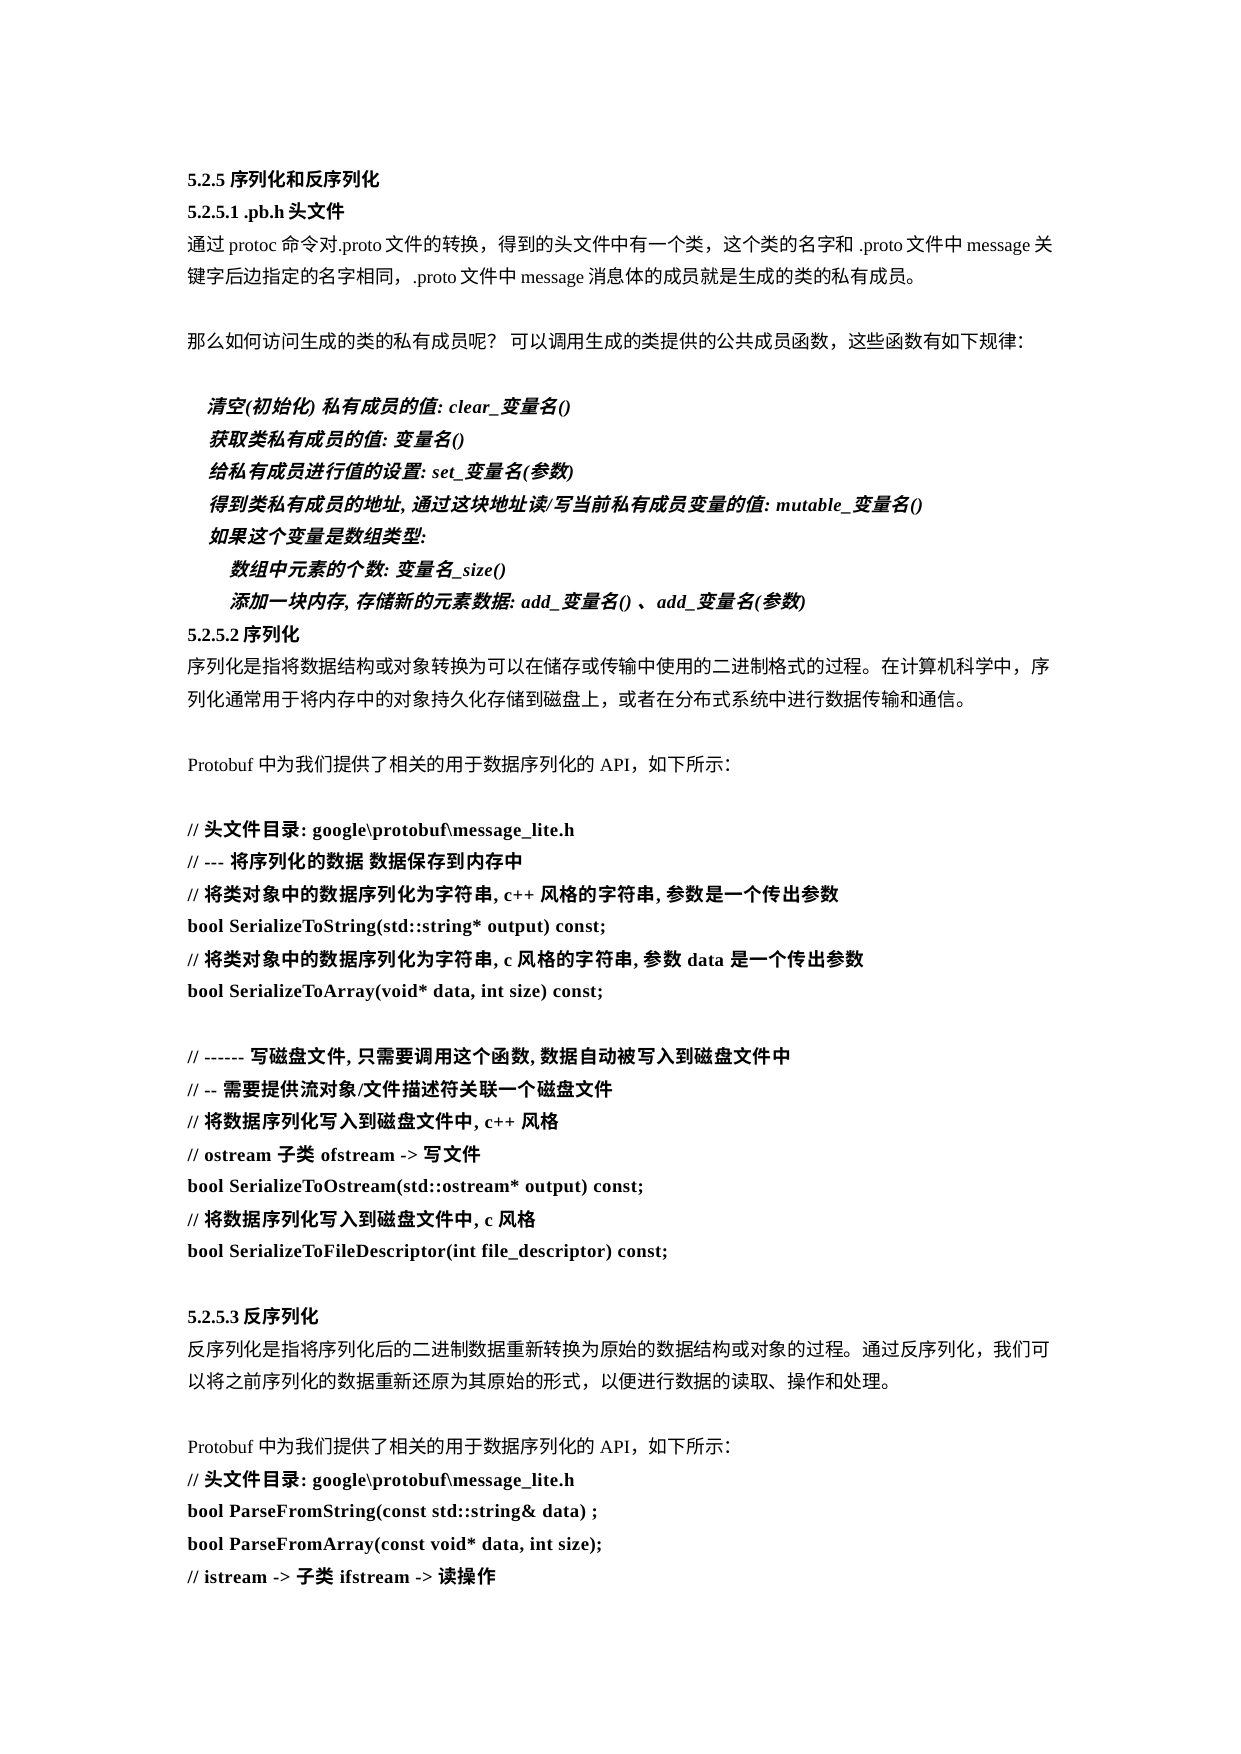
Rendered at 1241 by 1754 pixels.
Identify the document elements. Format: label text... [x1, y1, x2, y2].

text // 将数据序列化写入到磁盘文件中, c 风格 [187, 1202, 1053, 1234]
text // 头文件目录: google\protobuf\message_lite.h [187, 1462, 1053, 1494]
text 添加一块内存, 存储新的元素数据: add_变量名() 、add_变量名(参数) [187, 584, 1053, 617]
text // ------ 写磁盘文件, 只需要调用这个函数, 数据自动被写入到磁盘文件中 [187, 1039, 1053, 1072]
text bool SerializeToString(std::string* output) const; [187, 909, 1053, 942]
text // --- 将序列化的数据 数据保存到内存中 [187, 844, 1053, 877]
text 序列化是指将数据结构或对象转换为可以在储存或传输中使用的二进制格式的过程。在计算机科学中，序列化通常用于将内存中的对象持久化存储到磁盘上，或者在分布式系统中进行数据传输和通信。 [187, 649, 1053, 714]
text 清空(初始化) 私有成员的值: clear_变量名() [187, 389, 1053, 422]
text 得到类私有成员的地址, 通过这块地址读/写当前私有成员变量的值: mutable_变量名() [187, 487, 1053, 519]
text 通过protoc 命令对.proto文件的转换，得到的头文件中有一个类，这个类的名字和 .proto文件中message关键字后边指定的名字相同，.proto文件中message消息体的成员就是生成的类的私有成员。 [187, 227, 1053, 292]
subtitle 5.2.5.1 .pb.h头文件 [187, 194, 1053, 227]
text Protobuf 中为我们提供了相关的用于数据序列化的 API，如下所示： [187, 747, 1053, 779]
text 给私有成员进行值的设置: set_变量名(参数) [187, 454, 1053, 487]
text bool SerializeToArray(void* data, int size) const; [187, 974, 1053, 1007]
text // ostream 子类 ofstream -> 写文件 [187, 1137, 1053, 1169]
text // 将类对象中的数据序列化为字符串, c++ 风格的字符串, 参数是一个传出参数 [187, 877, 1053, 909]
text bool SerializeToOstream(std::ostream* output) const; [187, 1169, 1053, 1202]
subtitle 5.2.5 序列化和反序列化 [187, 162, 1053, 194]
text 那么如何访问生成的类的私有成员呢？ 可以调用生成的类提供的公共成员函数，这些函数有如下规律： [187, 324, 1053, 357]
text // 头文件目录: google\protobuf\message_lite.h [187, 812, 1053, 844]
text bool ParseFromArray(const void* data, int size); [187, 1527, 1053, 1559]
subtitle 5.2.5.3 反序列化 [187, 1299, 1053, 1332]
text // istream -> 子类 ifstream -> 读操作 [187, 1559, 1053, 1592]
subtitle 5.2.5.2 序列化 [187, 617, 1053, 649]
text Protobuf 中为我们提供了相关的用于数据序列化的 API，如下所示： [187, 1429, 1053, 1462]
text // 将数据序列化写入到磁盘文件中, c++ 风格 [187, 1104, 1053, 1137]
text 如果这个变量是数组类型: [187, 519, 1053, 552]
text bool ParseFromString(const std::string& data) ; [187, 1494, 1053, 1527]
text // 将类对象中的数据序列化为字符串, c 风格的字符串, 参数 data 是一个传出参数 [187, 942, 1053, 974]
text 反序列化是指将序列化后的二进制数据重新转换为原始的数据结构或对象的过程。通过反序列化，我们可以将之前序列化的数据重新还原为其原始的形式，以便进行数据的读取、操作和处理。 [187, 1332, 1053, 1397]
text 数组中元素的个数: 变量名_size() [187, 552, 1053, 584]
text // -- 需要提供流对象/文件描述符关联一个磁盘文件 [187, 1072, 1053, 1104]
text bool SerializeToFileDescriptor(int file_descriptor) const; [187, 1234, 1053, 1267]
text 获取类私有成员的值: 变量名() [187, 422, 1053, 454]
